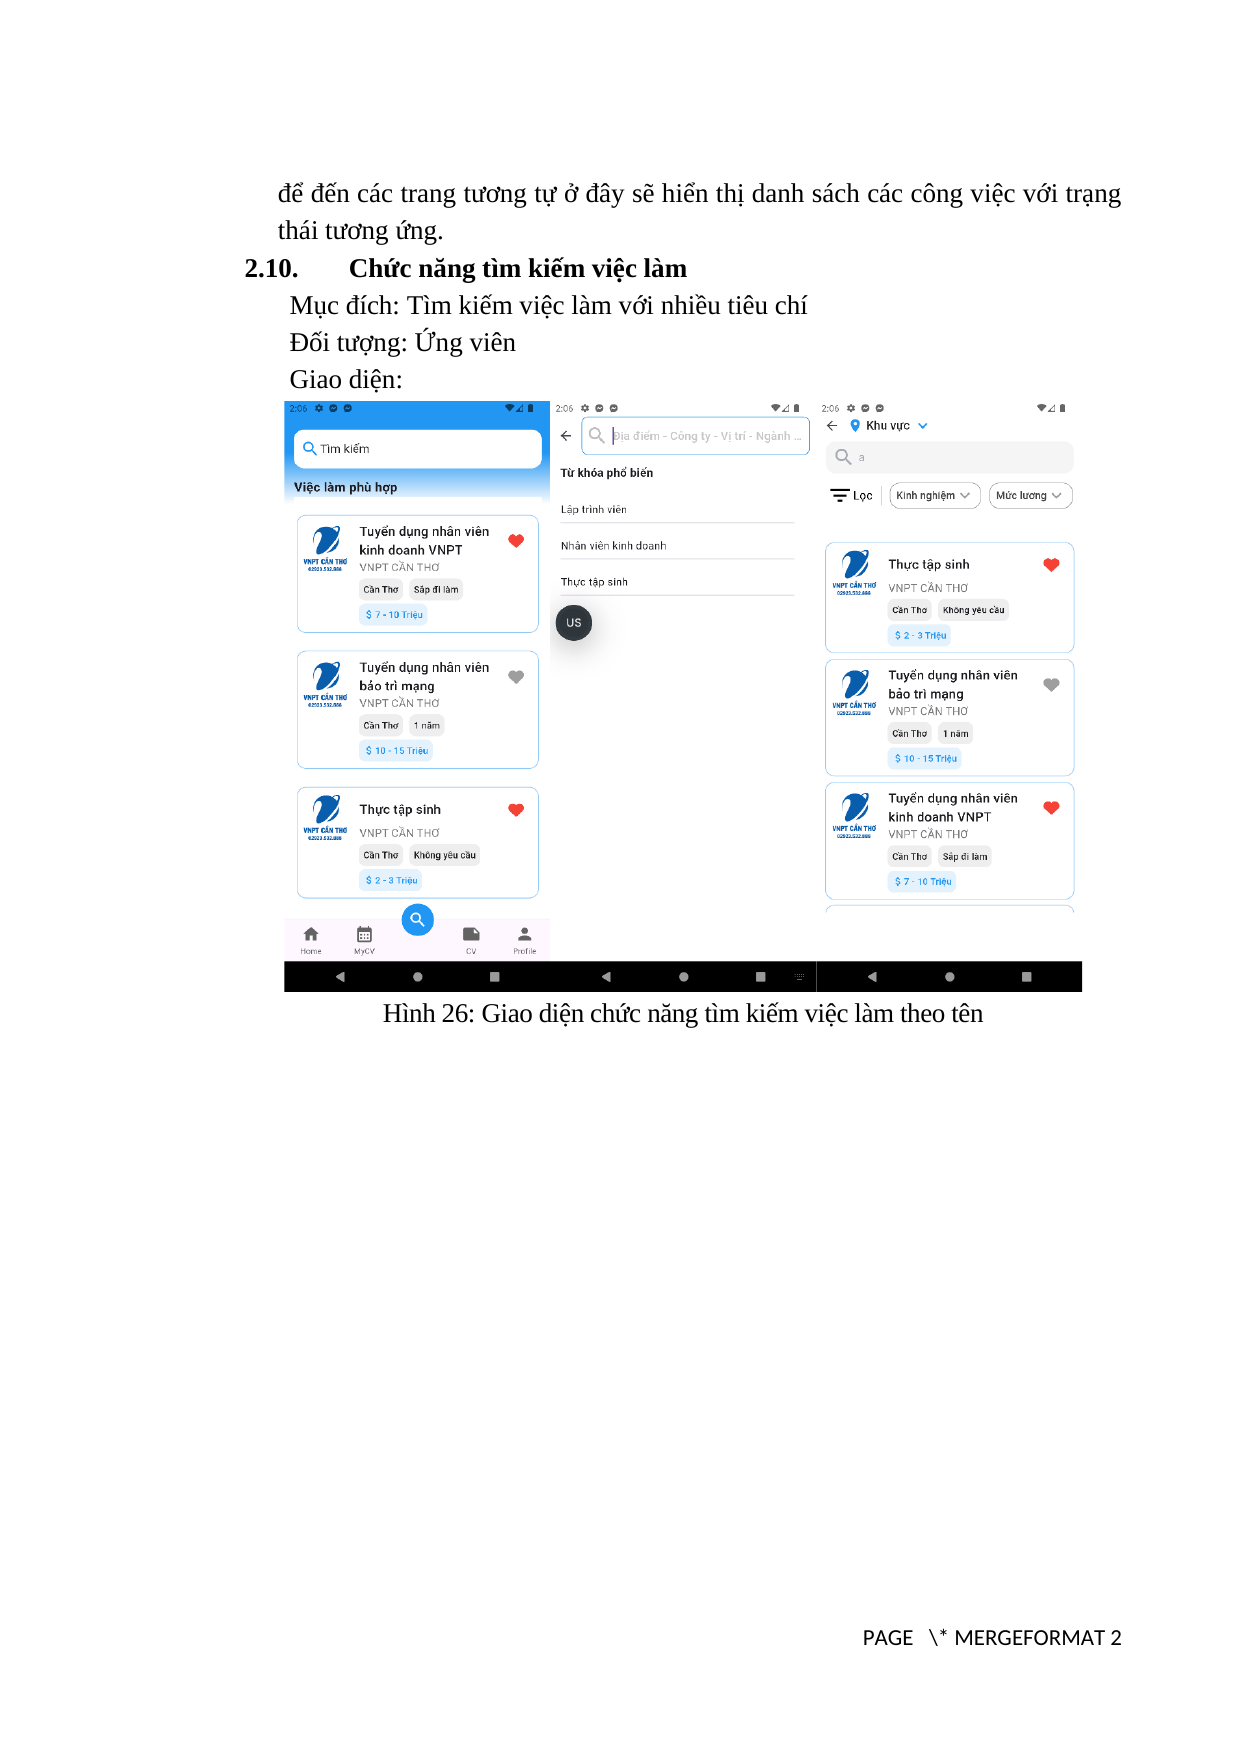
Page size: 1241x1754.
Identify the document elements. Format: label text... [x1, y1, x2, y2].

text Hình 26: Giao diện chức năng tìm kiếm việc làm theo tên [244, 997, 1122, 1028]
text Mục đích: Tìm kiếm việc làm với nhiều tiêu chí [289, 289, 1122, 320]
text Đối tượng: Ứng viên [289, 326, 1122, 357]
list Chức năng tìm kiếm việc làm [244, 252, 1122, 283]
picture [284, 401, 1083, 992]
text Giao diện: [289, 364, 1122, 395]
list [278, 177, 1122, 246]
